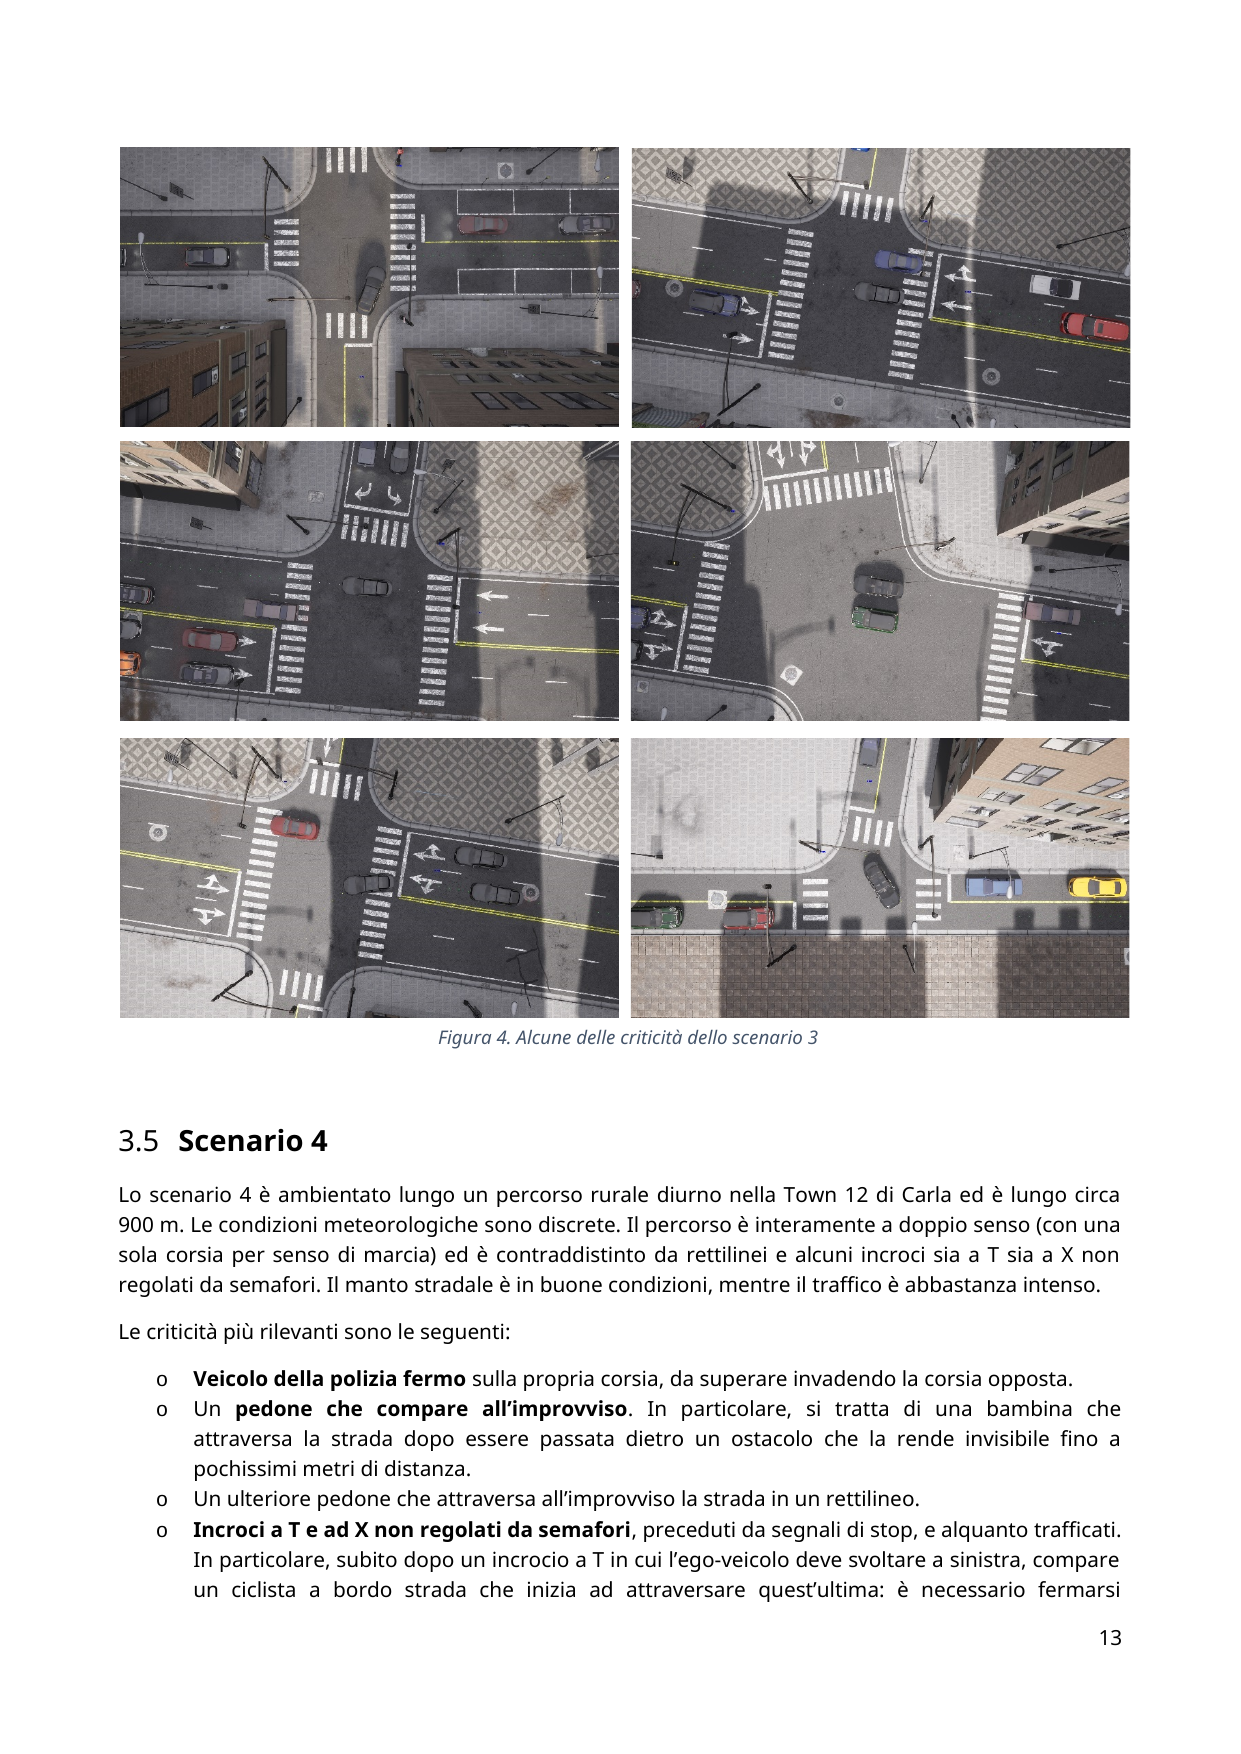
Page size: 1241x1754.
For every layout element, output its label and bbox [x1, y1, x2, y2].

picture [629, 738, 1130, 1017]
picture [118, 147, 619, 426]
picture [118, 441, 619, 721]
picture [118, 738, 619, 1017]
picture [630, 148, 1131, 427]
picture [629, 441, 1130, 721]
